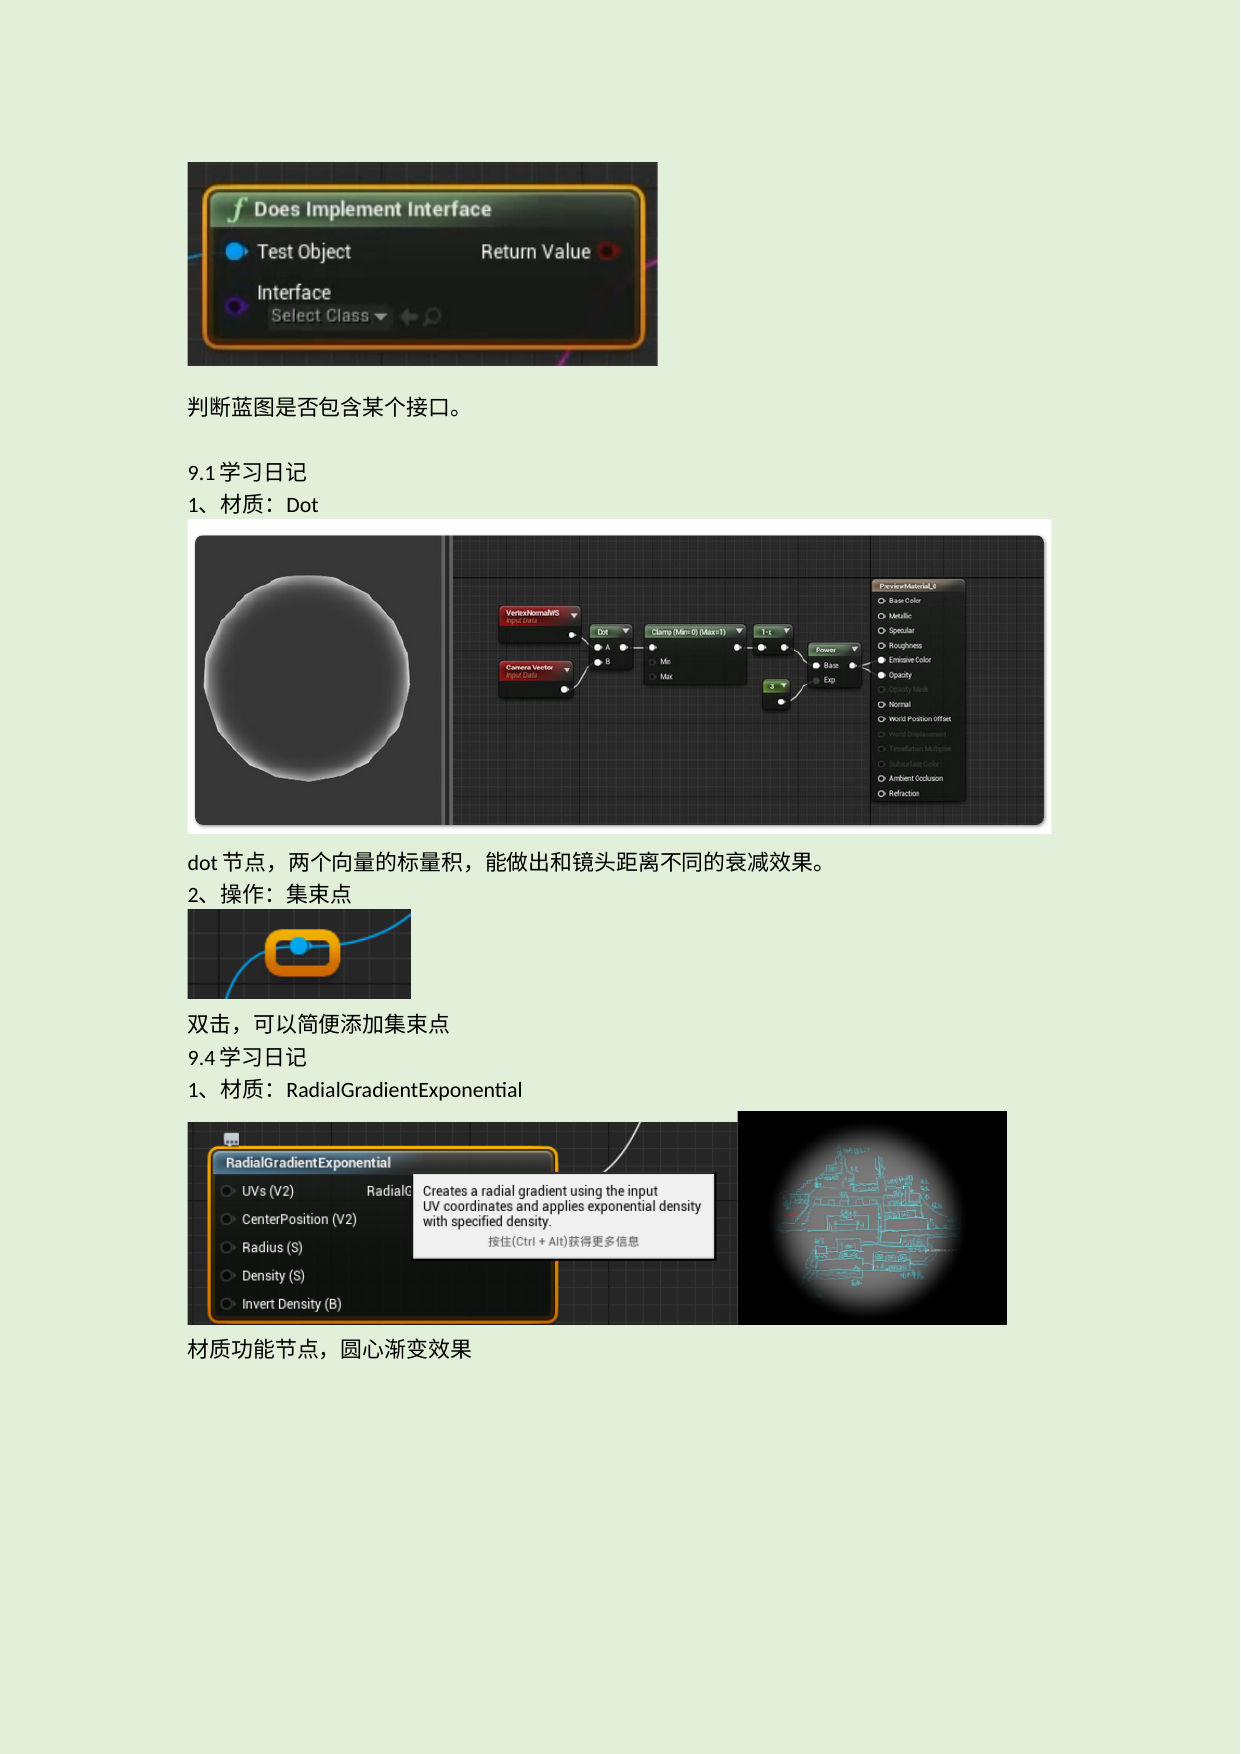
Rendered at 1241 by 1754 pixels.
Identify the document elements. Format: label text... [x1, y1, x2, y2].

list 判断蓝图是否包含某个接口。 [187, 389, 1053, 422]
list 9.1学习日记 [187, 454, 1053, 487]
list 2、操作：集束点 [187, 877, 1053, 909]
list dot节点，两个向量的标量积，能做出和镜头距离不同的衰减效果。 [187, 844, 1053, 877]
list 9.4学习日记 [187, 1039, 1053, 1072]
list 1、材质：Dot [187, 487, 1053, 519]
picture [187, 1111, 1007, 1325]
list 1、材质：RadialGradientExponential [187, 1072, 1053, 1104]
picture [187, 162, 658, 366]
list 双击，可以简便添加集束点 [187, 1007, 1053, 1039]
picture [187, 909, 411, 999]
list 材质功能节点，圆心渐变效果 [187, 1332, 1053, 1364]
picture [187, 519, 1052, 834]
